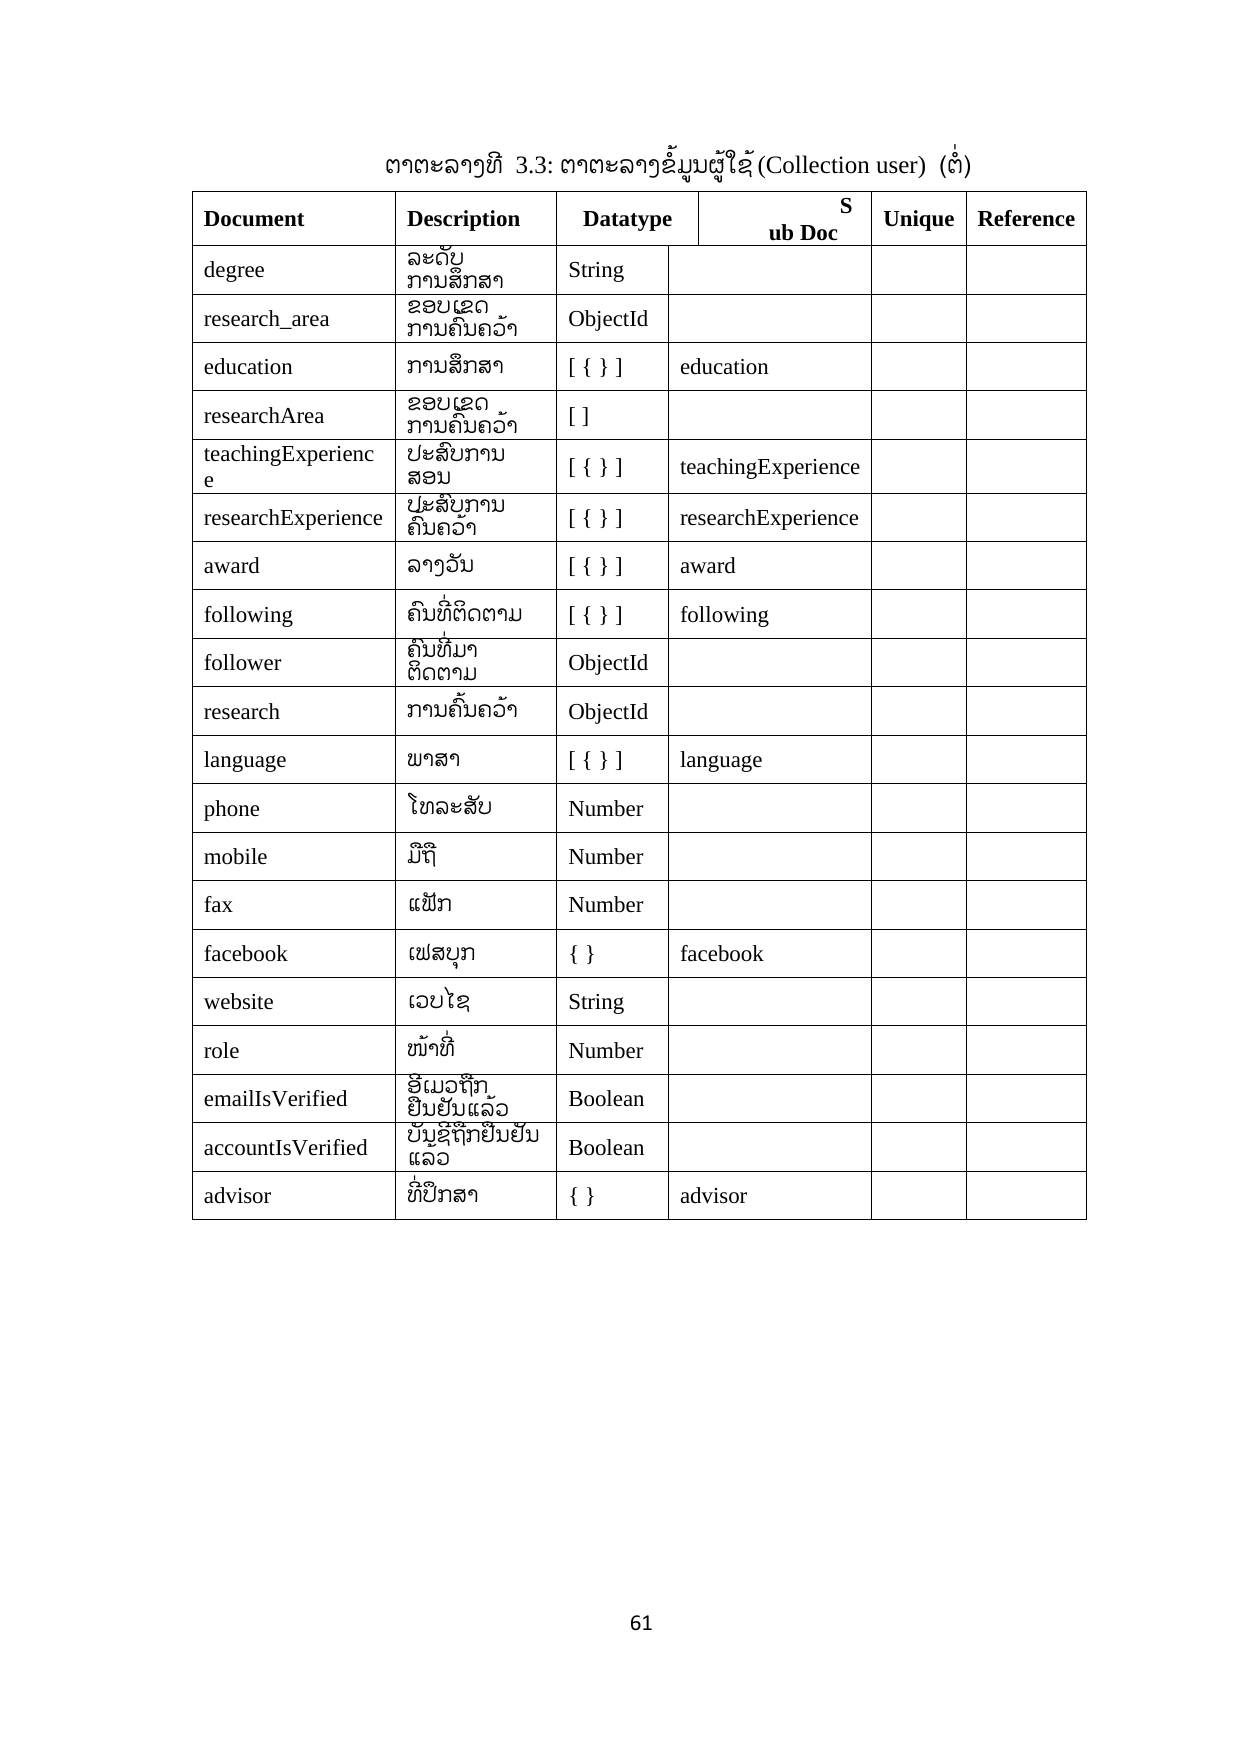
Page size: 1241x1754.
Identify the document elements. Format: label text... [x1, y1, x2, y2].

table_cell follower [193, 639, 395, 686]
table_header Document [193, 192, 395, 245]
table_cell Number [557, 833, 668, 880]
table_cell [967, 930, 1086, 977]
table_cell [967, 494, 1086, 541]
table_cell [ ] [557, 391, 668, 439]
table_cell [872, 784, 966, 832]
table_cell ປະສົບການຄົ້ນຄວ້າ [396, 494, 556, 541]
table_cell [872, 440, 966, 492]
table_cell [669, 1075, 871, 1122]
table_cell following [669, 590, 871, 638]
table_cell facebook [669, 930, 871, 977]
table_cell ເວບໄຊ [396, 978, 556, 1025]
table_cell ຂອບເຂດການຄົ້ນຄວ້າ [396, 391, 556, 439]
table_cell teachingExperience [669, 440, 871, 492]
table_cell language [669, 736, 871, 783]
table_cell following [193, 590, 395, 638]
table_cell ພາສາ [396, 736, 556, 783]
table_cell [669, 391, 871, 439]
table_cell { } [557, 1172, 668, 1219]
table_cell facebook [193, 930, 395, 977]
table_cell [967, 687, 1086, 735]
table_cell teachingExperience [193, 440, 395, 492]
table_cell Boolean [557, 1123, 668, 1171]
table_cell Boolean [557, 1075, 668, 1122]
table_cell [967, 542, 1086, 589]
table_cell String [557, 978, 668, 1025]
table_cell [872, 1075, 966, 1122]
table_cell ObjectId [557, 639, 668, 686]
table_header Sub Doc [699, 192, 871, 245]
table_cell ແຟັກ [396, 881, 556, 928]
table_cell [872, 687, 966, 735]
table_cell researchArea [193, 391, 395, 439]
table_cell [669, 784, 871, 832]
table_cell [872, 833, 966, 880]
table_cell advisor [669, 1172, 871, 1219]
table_cell ມືຖື [396, 833, 556, 880]
table_cell [967, 1075, 1086, 1122]
table_cell ປະສົບການສອນ [396, 440, 556, 492]
table_cell [872, 246, 966, 293]
table_cell degree [193, 246, 395, 293]
table_cell accountIsVerified [193, 1123, 395, 1171]
table_cell [872, 978, 966, 1025]
table_cell [967, 639, 1086, 686]
table_cell language [193, 736, 395, 783]
table_cell ການສຶກສາ [396, 343, 556, 390]
table_cell ObjectId [557, 295, 668, 342]
table_cell [872, 590, 966, 638]
table_cell researchExperience [669, 494, 871, 541]
table_cell [669, 881, 871, 928]
table_cell [669, 978, 871, 1025]
table_cell ອີເມວຖືກຢືນຢັນແລ້ວ [396, 1075, 556, 1122]
table_cell [669, 1123, 871, 1171]
table_cell emailIsVerified [193, 1075, 395, 1122]
table_cell Number [557, 1026, 668, 1074]
list ຕາຕະລາງທີ 3.3: ຕາຕະລາງຂໍ້ມູນຜູ້ໃຊ້ (Collection user) (ຕໍ່) [192, 150, 1090, 179]
table_cell [ { } ] [557, 494, 668, 541]
table_cell ທີ່ປຶກສາ [396, 1172, 556, 1219]
table_cell advisor [193, 1172, 395, 1219]
table_cell Number [557, 784, 668, 832]
table_cell [872, 881, 966, 928]
table_cell [967, 246, 1086, 293]
table_cell [ { } ] [557, 590, 668, 638]
table_cell award [669, 542, 871, 589]
table_cell ໂທລະສັບ [396, 784, 556, 832]
table_cell [ { } ] [557, 343, 668, 390]
table_cell String [557, 246, 668, 293]
table_cell website [193, 978, 395, 1025]
table_cell [ { } ] [557, 440, 668, 492]
table_cell research [193, 687, 395, 735]
table_cell ຄົນທີ່ຕິດຕາມ [396, 590, 556, 638]
table_cell [ { } ] [557, 736, 668, 783]
table_cell education [669, 343, 871, 390]
table_cell fax [193, 881, 395, 928]
table_cell [967, 1123, 1086, 1171]
table_cell [967, 343, 1086, 390]
table_cell ໜ້າທີ່ [396, 1026, 556, 1074]
table_cell ການຄົ້ນຄວ້າ [396, 687, 556, 735]
table_cell [872, 1123, 966, 1171]
table_cell [872, 494, 966, 541]
table_cell [669, 833, 871, 880]
table_cell [669, 246, 871, 293]
table_cell [967, 784, 1086, 832]
table_cell [669, 295, 871, 342]
table_cell [967, 391, 1086, 439]
table_cell research_area [193, 295, 395, 342]
table_cell [967, 736, 1086, 783]
table_cell Number [557, 881, 668, 928]
table_header Unique [872, 192, 966, 245]
table_cell [872, 343, 966, 390]
table_cell [967, 295, 1086, 342]
table_cell [967, 440, 1086, 492]
table_cell [872, 391, 966, 439]
table_cell award [193, 542, 395, 589]
table_cell ລະດັບການສຶກສາ [396, 246, 556, 293]
table_cell [967, 590, 1086, 638]
table_cell [967, 978, 1086, 1025]
table_cell [ { } ] [557, 542, 668, 589]
table_cell [669, 639, 871, 686]
table_cell [872, 736, 966, 783]
table_cell [669, 687, 871, 735]
table_cell [872, 1026, 966, 1074]
table_header Description [396, 192, 556, 245]
table_cell phone [193, 784, 395, 832]
table_cell [872, 542, 966, 589]
table_cell mobile [193, 833, 395, 880]
table_cell [967, 1172, 1086, 1219]
table_cell [872, 639, 966, 686]
table_cell ລາງວັນ [396, 542, 556, 589]
table_cell ຂອບເຂດການຄົ້ນຄວ້າ [396, 295, 556, 342]
table_cell role [193, 1026, 395, 1074]
table_cell education [193, 343, 395, 390]
table_cell [669, 1026, 871, 1074]
table_cell researchExperience [193, 494, 395, 541]
table_cell [872, 295, 966, 342]
table_cell ຄົນທີ່ມາຕິດຕາມ [396, 639, 556, 686]
table_cell ບັນຊີຖືກຢືນຢັນແລ້ວ [396, 1123, 556, 1171]
table_cell [967, 881, 1086, 928]
table_header Datatype [557, 192, 698, 245]
table_cell [872, 1172, 966, 1219]
table_header Reference [967, 192, 1086, 245]
table_cell ObjectId [557, 687, 668, 735]
table_cell [967, 1026, 1086, 1074]
table_cell ເຟສບຸກ [396, 930, 556, 977]
table_cell [872, 930, 966, 977]
table_cell { } [557, 930, 668, 977]
table_cell [967, 833, 1086, 880]
